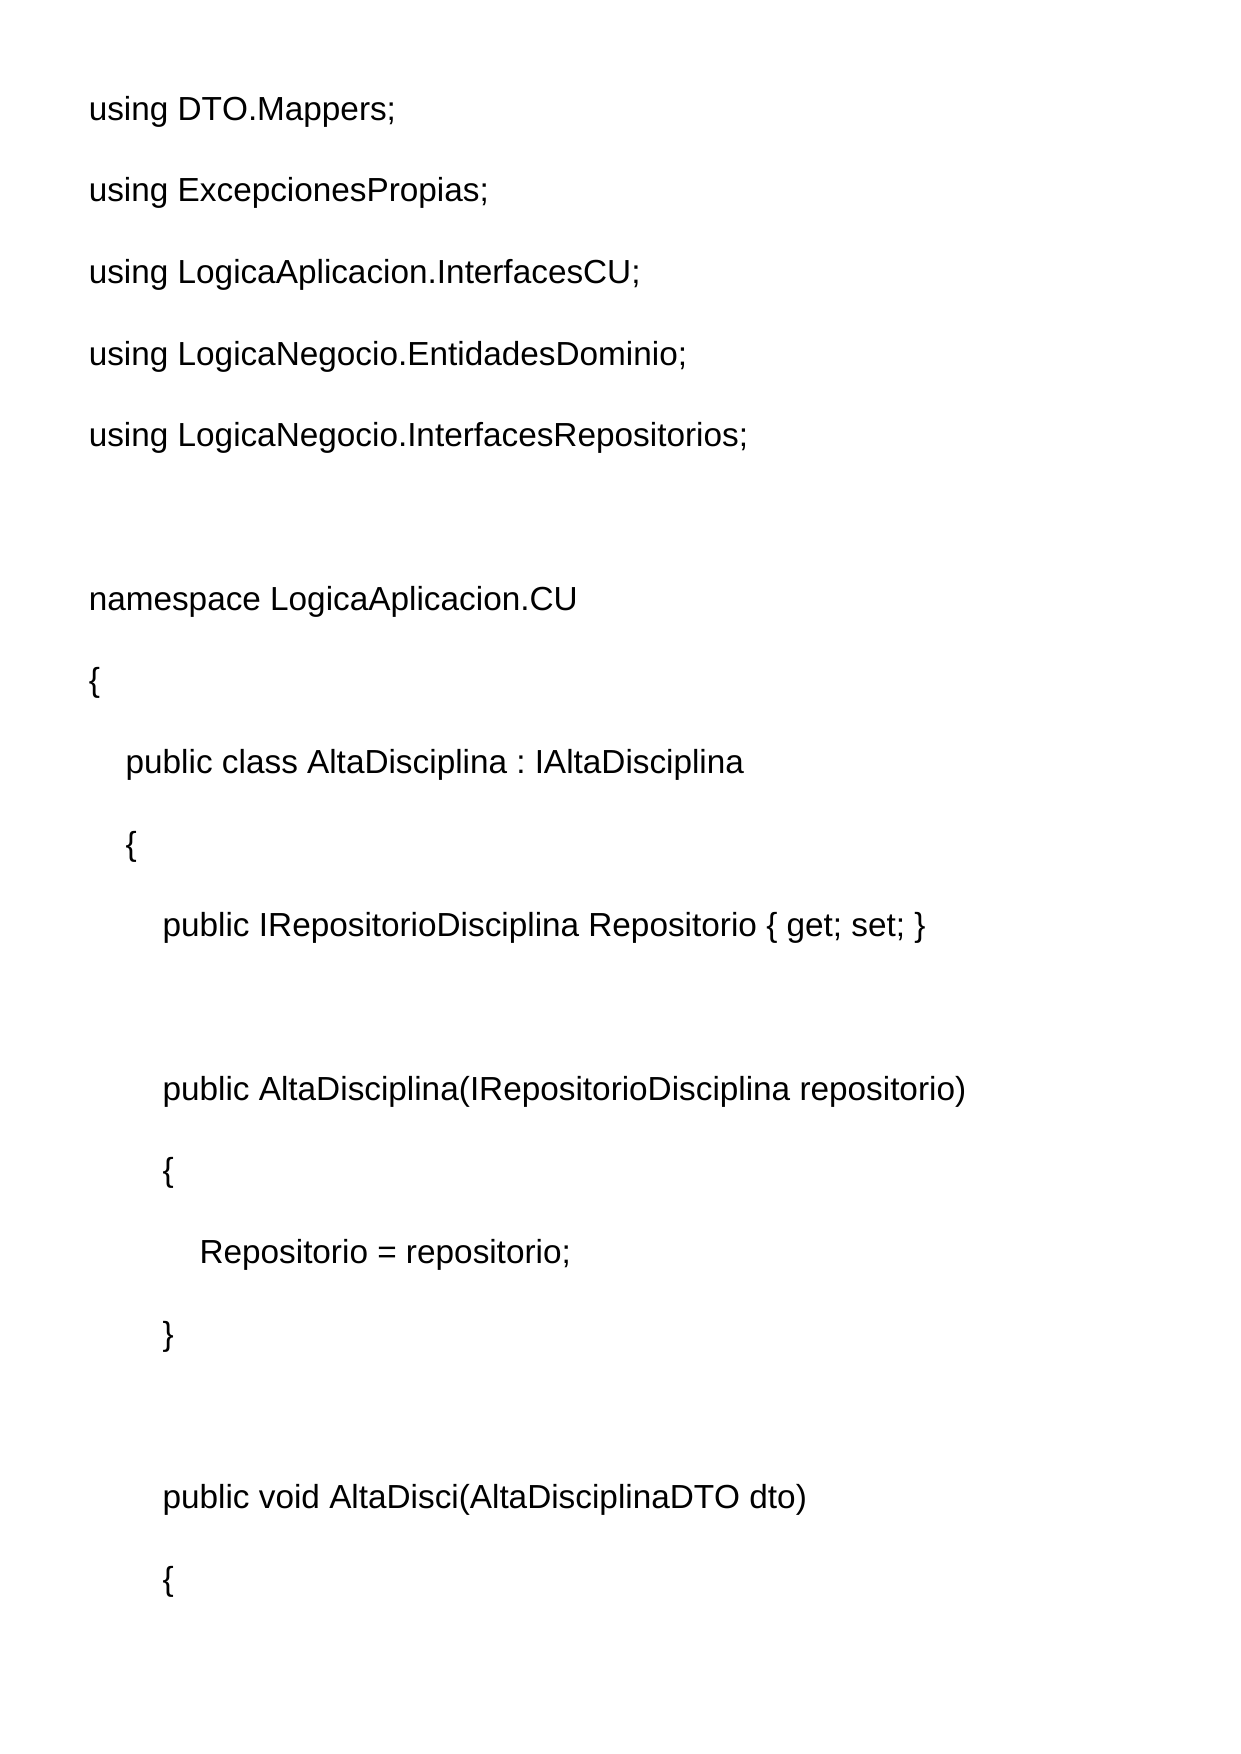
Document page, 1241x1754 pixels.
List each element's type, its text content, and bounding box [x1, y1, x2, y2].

subtitle using LogicaAplicacion.InterfacesCU; [88, 252, 1169, 290]
subtitle public IRepositorioDisciplina Repositorio { get; set; } [88, 905, 1169, 944]
subtitle namespace LogicaAplicacion.CU [88, 578, 1169, 617]
subtitle { [88, 1150, 1169, 1189]
subtitle { [88, 1558, 1169, 1597]
subtitle public class AltaDisciplina : IAltaDisciplina [88, 742, 1169, 780]
subtitle public void AltaDisci(AltaDisciplinaDTO dto) [88, 1477, 1169, 1515]
subtitle using DTO.Mappers; [88, 88, 1169, 127]
subtitle using LogicaNegocio.EntidadesDominio; [88, 333, 1169, 372]
subtitle using LogicaNegocio.InterfacesRepositorios; [88, 415, 1169, 454]
subtitle Repositorio = repositorio; [88, 1232, 1169, 1270]
subtitle { [88, 823, 1169, 862]
subtitle } [88, 1313, 1169, 1352]
subtitle { [88, 660, 1169, 699]
subtitle using ExcepcionesPropias; [88, 170, 1169, 209]
subtitle public AltaDisciplina(IRepositorioDisciplina repositorio) [88, 1068, 1169, 1107]
